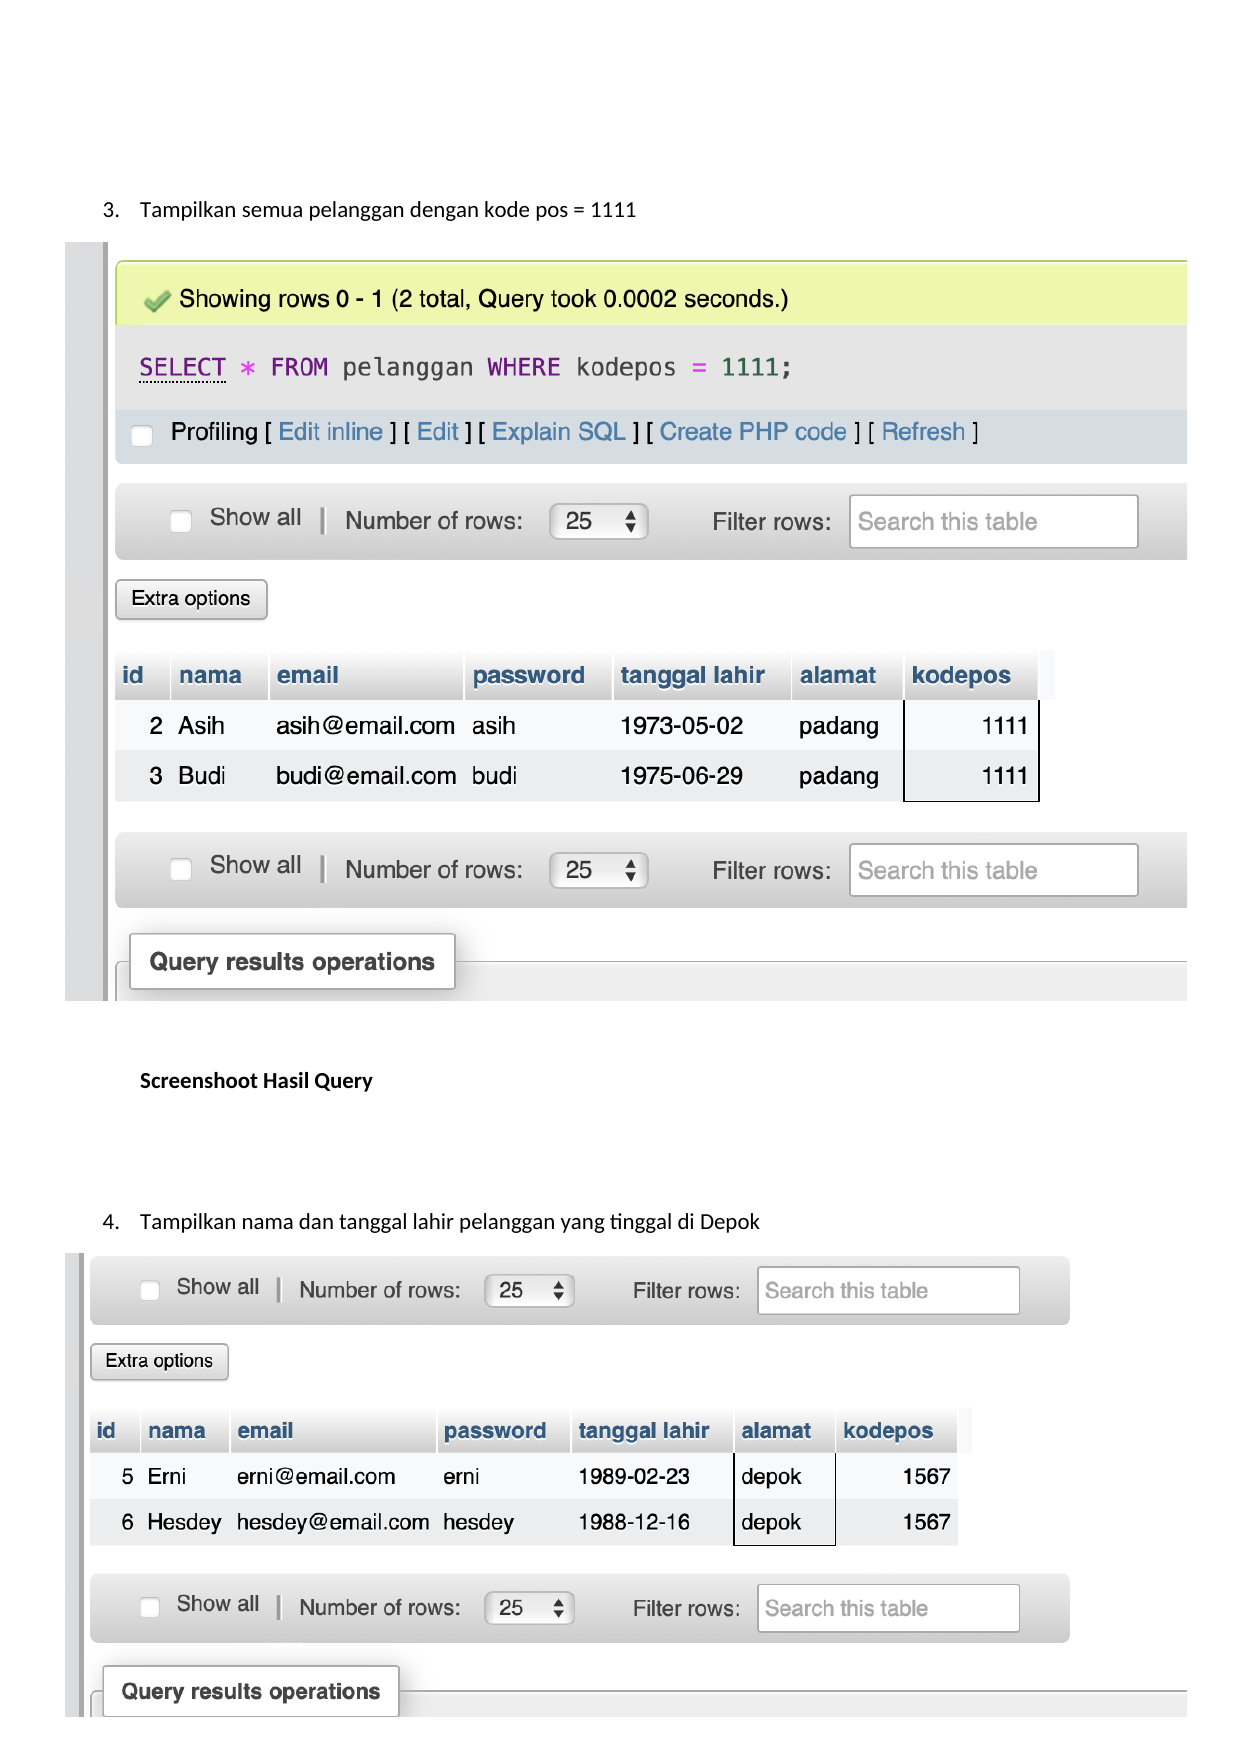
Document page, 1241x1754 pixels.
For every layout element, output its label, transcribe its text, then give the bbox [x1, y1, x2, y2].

text Screenshoot Hasil Query [65, 1066, 1187, 1094]
list Tampilkan semua pelanggan dengan kode pos = 1111 [102, 196, 1187, 224]
picture [65, 242, 1188, 1001]
list Tampilkan nama dan tanggal lahir pelanggan yang tinggal di Depok [102, 1207, 1187, 1235]
picture [65, 1253, 1188, 1717]
